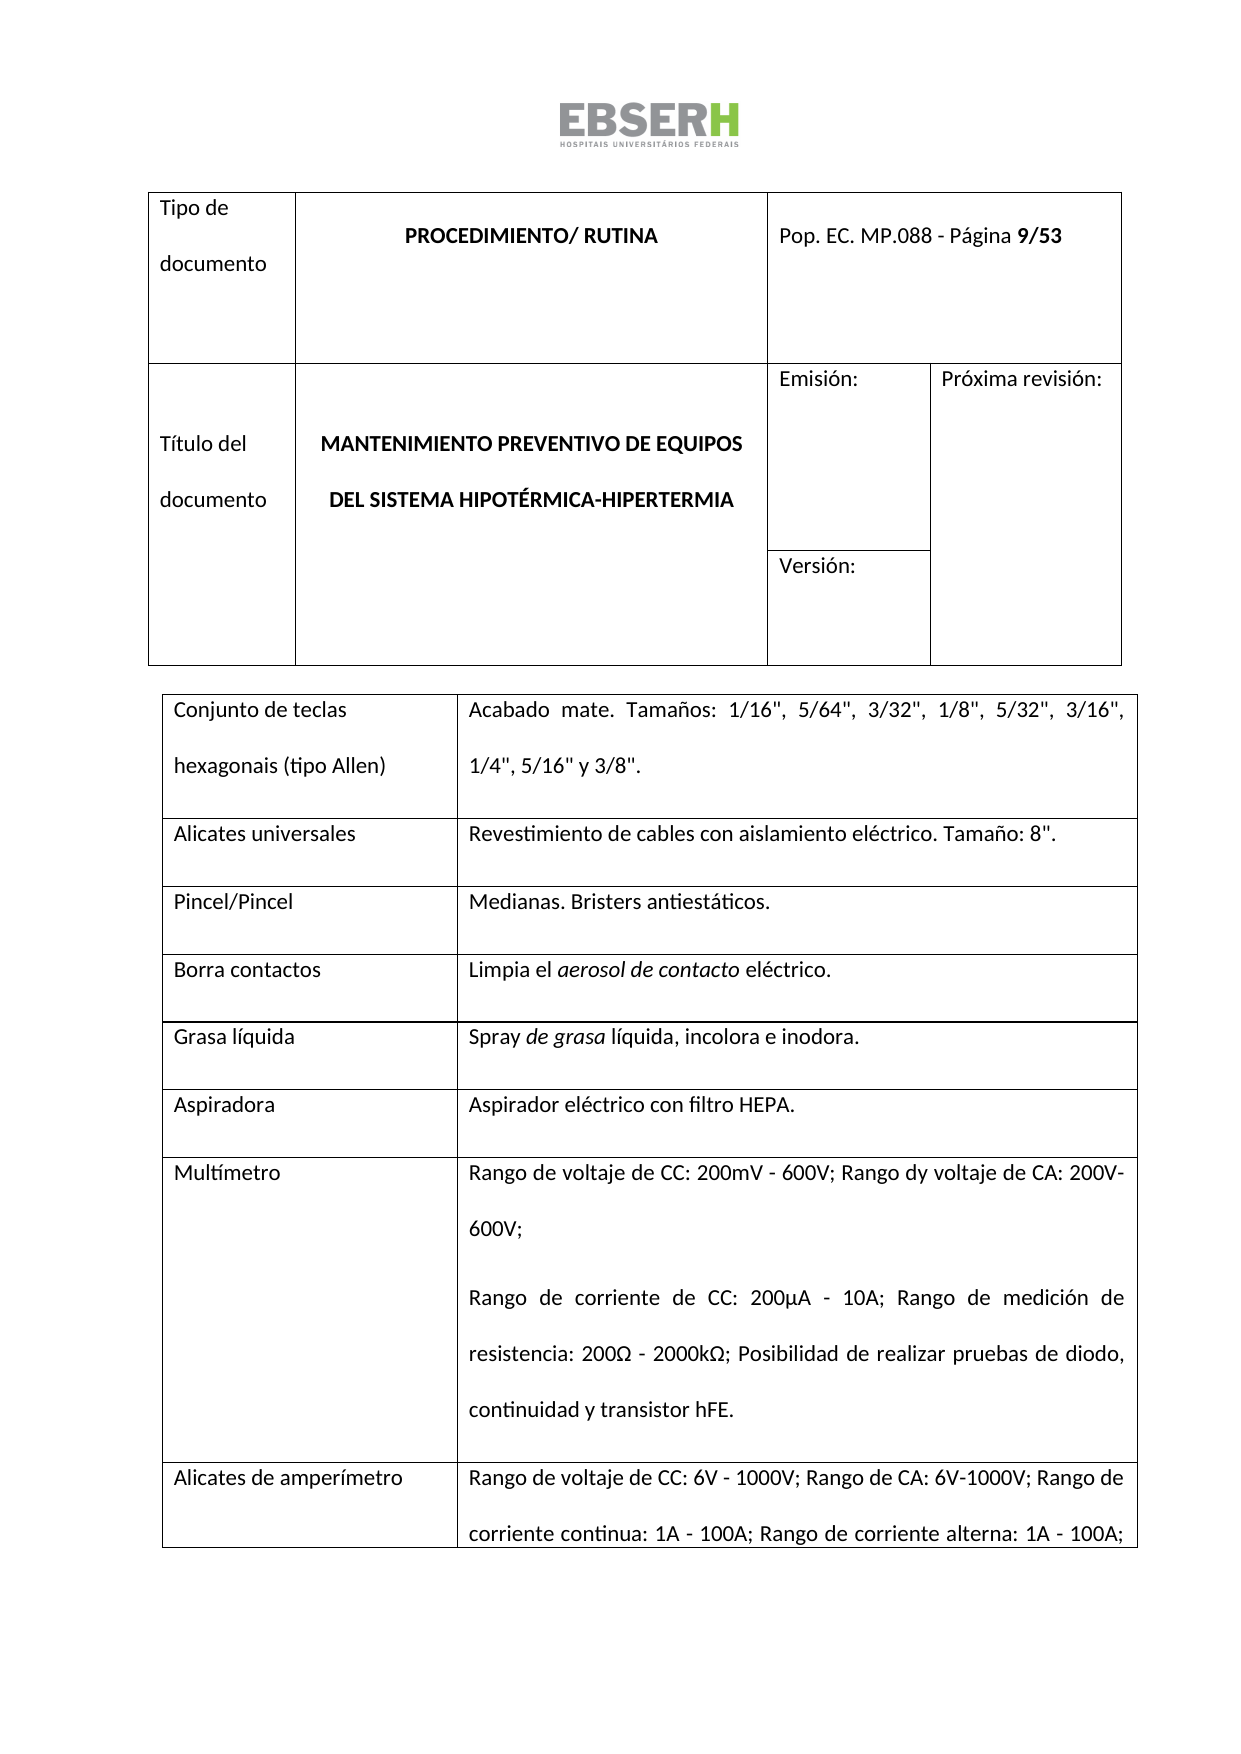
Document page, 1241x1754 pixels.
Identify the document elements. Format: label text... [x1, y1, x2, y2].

table_cell Limpia el aerosol de contacto eléctrico. [458, 955, 1137, 1021]
table_cell Alicates universales [163, 819, 457, 886]
table_cell Aspirador eléctrico con filtro HEPA. [458, 1090, 1137, 1157]
table_cell Conjunto de teclas hexagonais (tipo Allen) [163, 695, 457, 818]
table_cell Aspiradora [163, 1090, 457, 1157]
table_cell Pincel/Pincel [163, 887, 457, 954]
table_cell Multímetro [163, 1158, 457, 1462]
table_cell Acabado mate. Tamaños: 1/16", 5/64", 3/32", 1/8", 5/32", 3/16", 1/4", 5/16" y 3/8". [458, 695, 1137, 818]
table_cell Alicates de amperímetro [163, 1463, 457, 1547]
picture [558, 101, 741, 147]
table_cell Rango de voltaje de CC: 200mV - 600V; Rango dy voltaje de CA: 200V-600V; Rango de corriente de CC: 200μA - 10A; Rango de medición de resistencia: 200Ω - 2000kΩ; Posibilidad de realizar pruebas de diodo, continuidad y transistor hFE. [458, 1158, 1137, 1462]
table_cell Revestimiento de cables con aislamiento eléctrico. Tamaño: 8". [458, 819, 1137, 886]
table_cell Medianas. Bristers antiestáticos. [458, 887, 1137, 954]
table_cell Spray de grasa líquida, incolora e inodora. [458, 1023, 1137, 1089]
table_cell Rango de voltaje de CC: 6V - 1000V; Rango de CA: 6V-1000V; Rango de corriente continua: 1A - 100A; Rango de corriente alterna: 1A - 100A; Rango de medición de resistencia: 600Ω - 60MΩ. [458, 1463, 1137, 1547]
table_cell Borra contactos [163, 955, 457, 1021]
table_cell Grasa líquida [163, 1023, 457, 1089]
